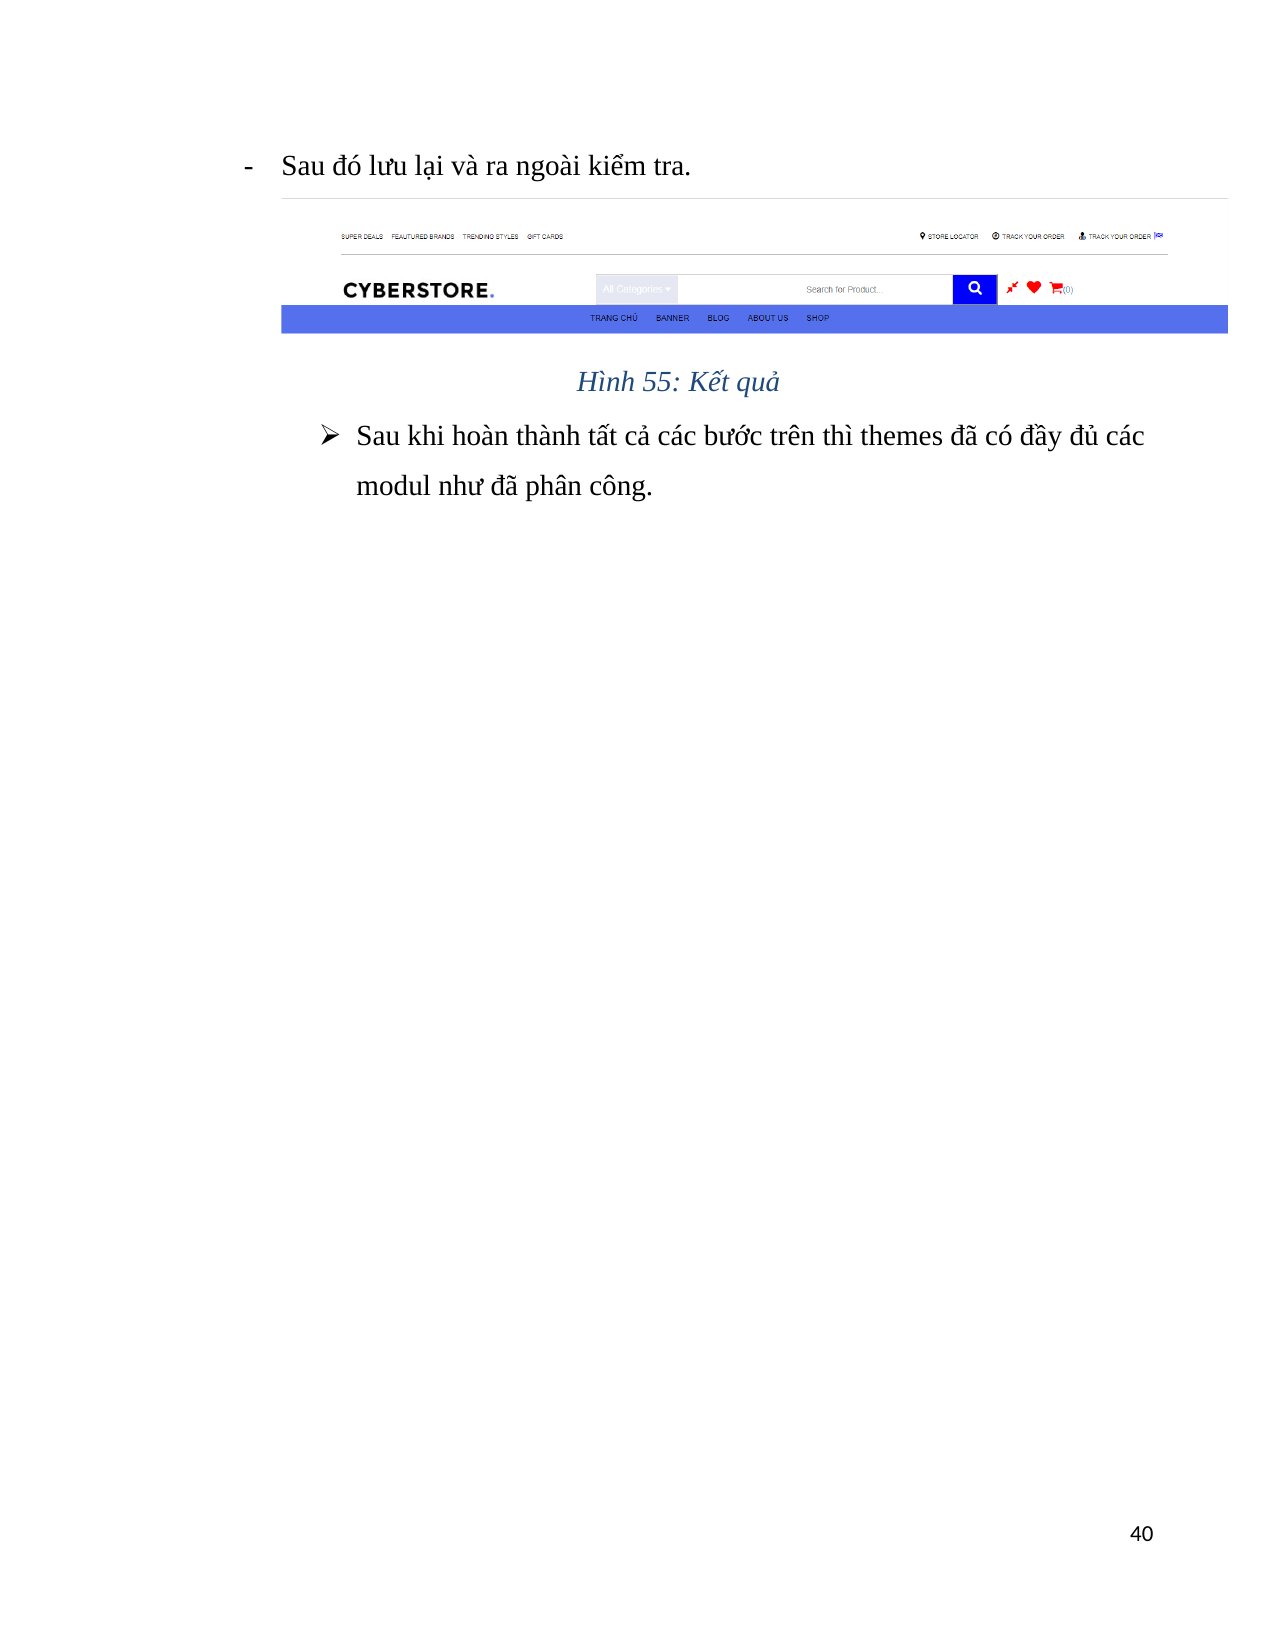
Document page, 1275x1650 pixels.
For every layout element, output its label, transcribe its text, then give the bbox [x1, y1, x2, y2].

list Sau khi hoàn thành tất cả các bước trên thì themes đã có đầy đủ các modul như đã phân công. [319, 418, 1153, 502]
text Hình 55: Kết quả [206, 364, 1153, 397]
picture [281, 197, 1229, 335]
list Sau đó lưu lại và ra ngoài kiểm tra. [244, 148, 1153, 181]
